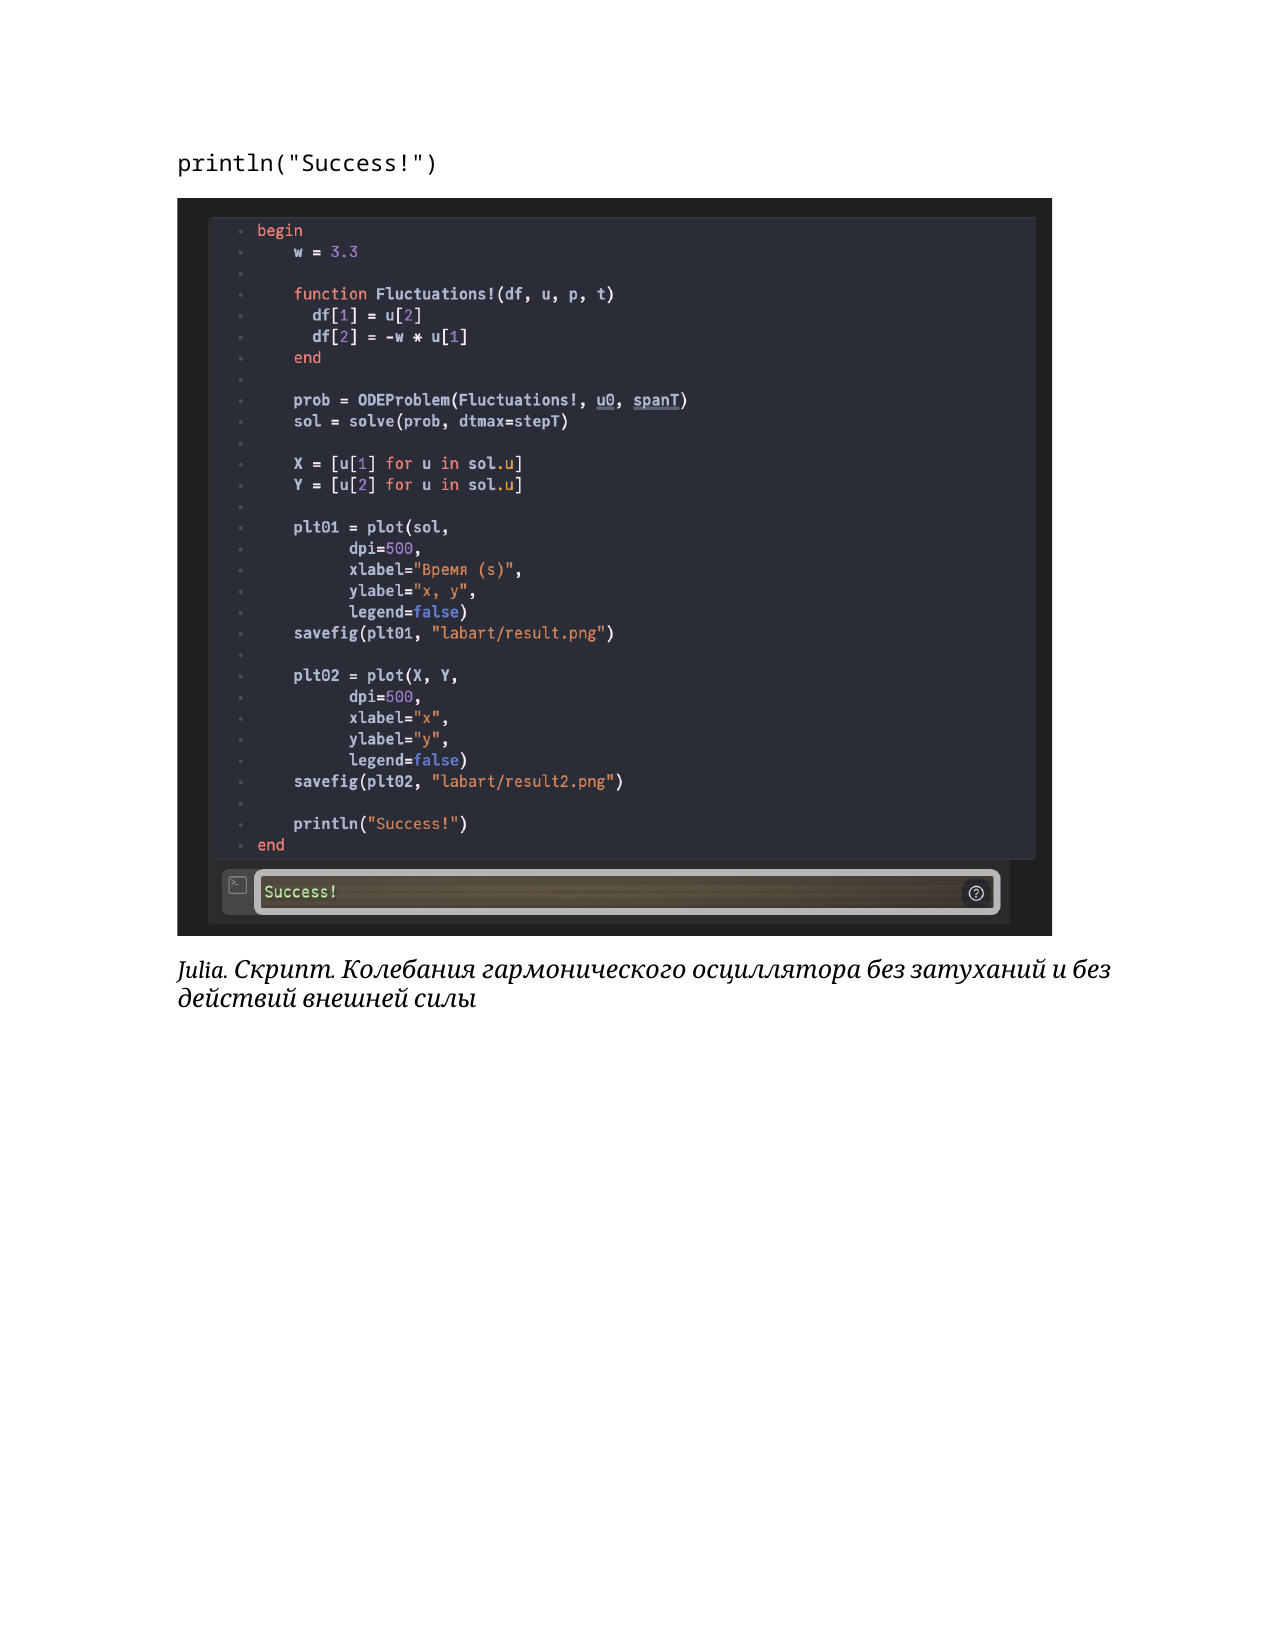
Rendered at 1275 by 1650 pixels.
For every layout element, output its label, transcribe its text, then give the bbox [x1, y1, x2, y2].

picture [177, 198, 1053, 936]
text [177, 118, 1186, 178]
text Julia. Скрипт. Колебания гармонического осциллятора без затуханий и без действий внешней силы [177, 956, 1186, 1014]
